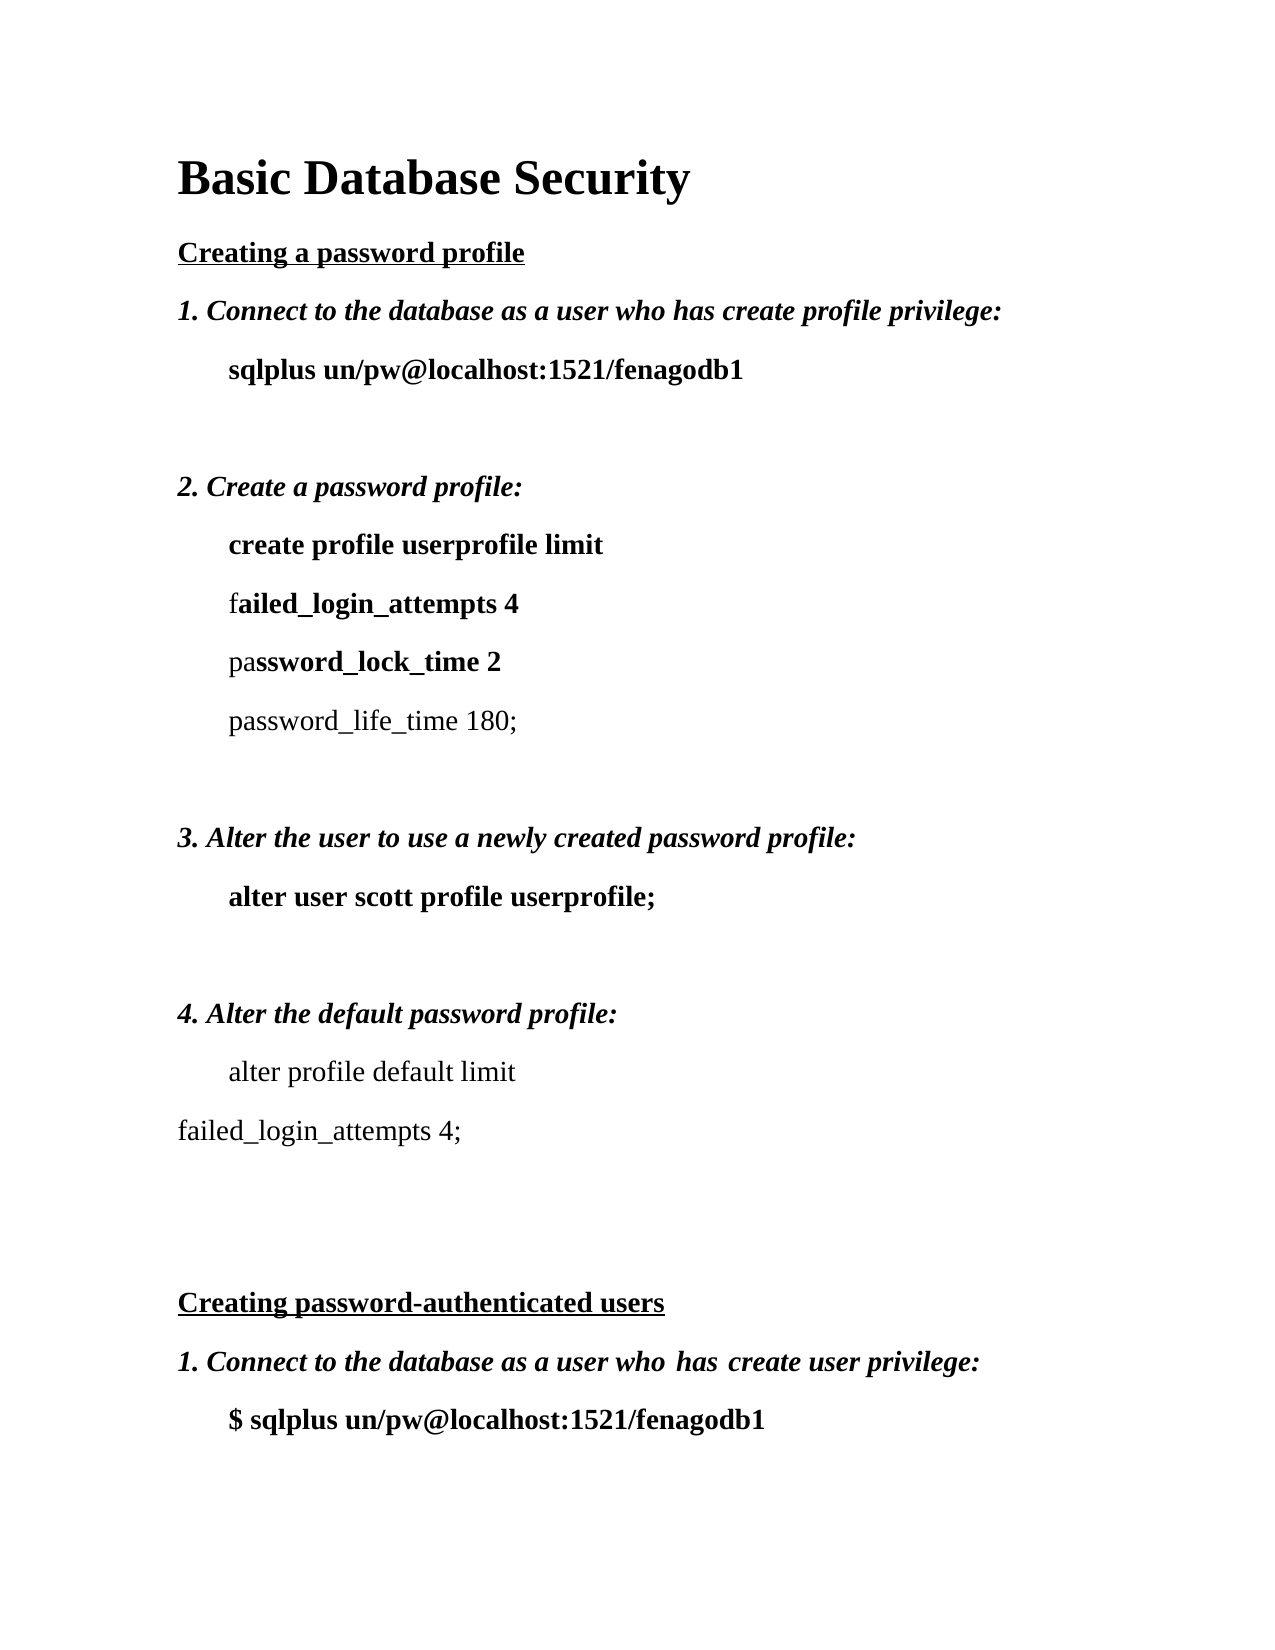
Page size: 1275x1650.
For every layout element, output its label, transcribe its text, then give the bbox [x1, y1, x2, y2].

text 4. Alter the default password profile: [177, 996, 1098, 1029]
text 3. Alter the user to use a newly created password profile: [177, 820, 1098, 854]
text alter profile default limit [177, 1054, 1098, 1088]
text sqlplus un/pw@localhost:1521/fenagodb1 [177, 352, 1098, 385]
text failed_login_attempts 4; [177, 1113, 1098, 1146]
text password_lock_time 2 [177, 644, 1098, 678]
text Creating a password profile [177, 235, 1098, 268]
text alter user scott profile userprofile; [177, 879, 1098, 912]
text Creating password-authenticated users [177, 1285, 1098, 1319]
text 1. Connect to the database as a user who has create profile privilege: [177, 293, 1098, 327]
text 1. Connect to the database as a user who has create user privilege: [177, 1344, 1098, 1377]
text create profile userprofile limit [177, 527, 1098, 561]
text Basic Database Security [177, 148, 1098, 205]
text 2. Create a password profile: [177, 469, 1098, 502]
text $ sqlplus un/pw@localhost:1521/fenagodb1 [177, 1402, 1098, 1436]
text password_life_time 180; [177, 703, 1098, 737]
text failed_login_attempts 4 [177, 586, 1098, 619]
